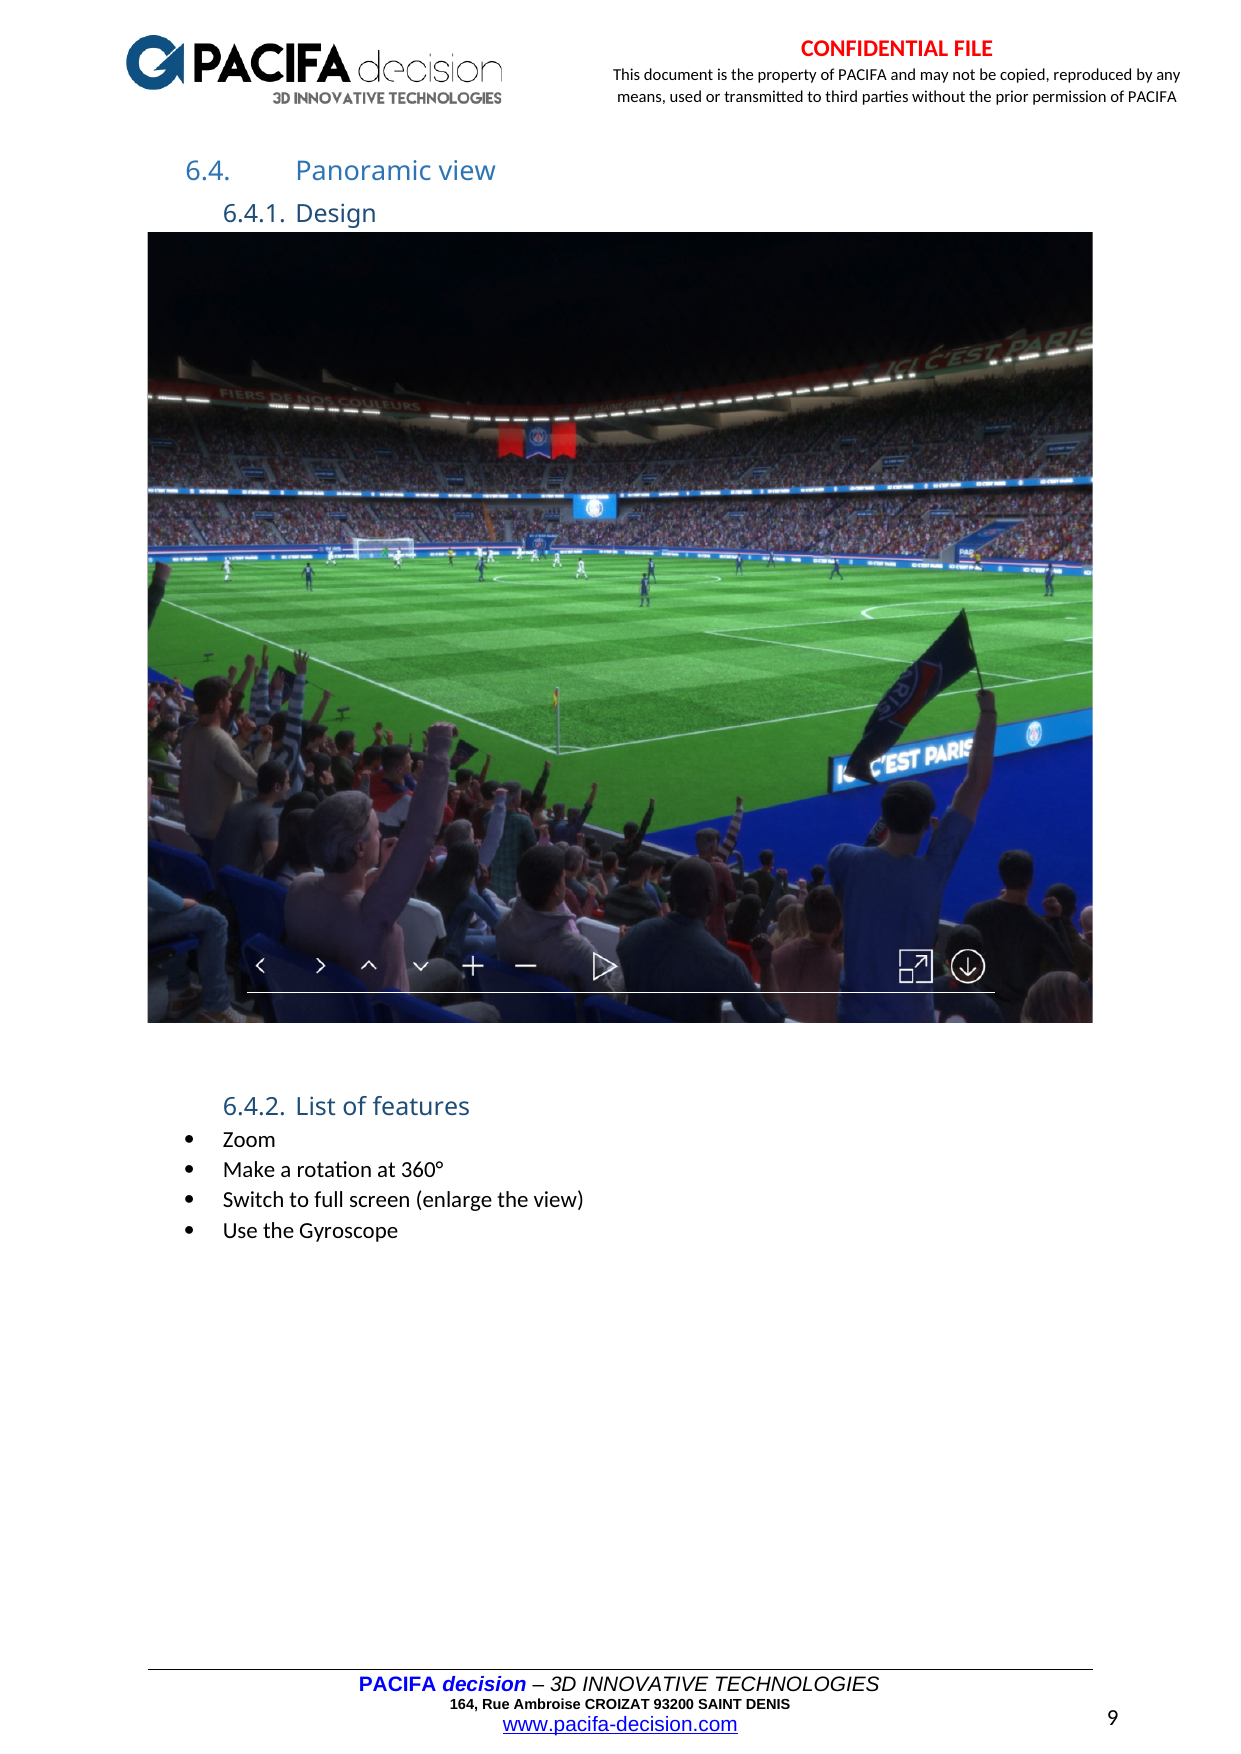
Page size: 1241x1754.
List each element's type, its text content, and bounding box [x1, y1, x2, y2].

list Use the Gyroscope [185, 1216, 1093, 1244]
list Switch to full screen (enlarge the view) [185, 1186, 1093, 1214]
picture [147, 232, 1093, 1023]
subtitle Panoramic view [185, 152, 1093, 189]
list Make a rotation at 360° [185, 1155, 1093, 1183]
picture [126, 23, 502, 118]
subtitle List of features [223, 1088, 1093, 1122]
list Zoom [185, 1125, 1093, 1153]
subtitle Design [223, 196, 1093, 230]
